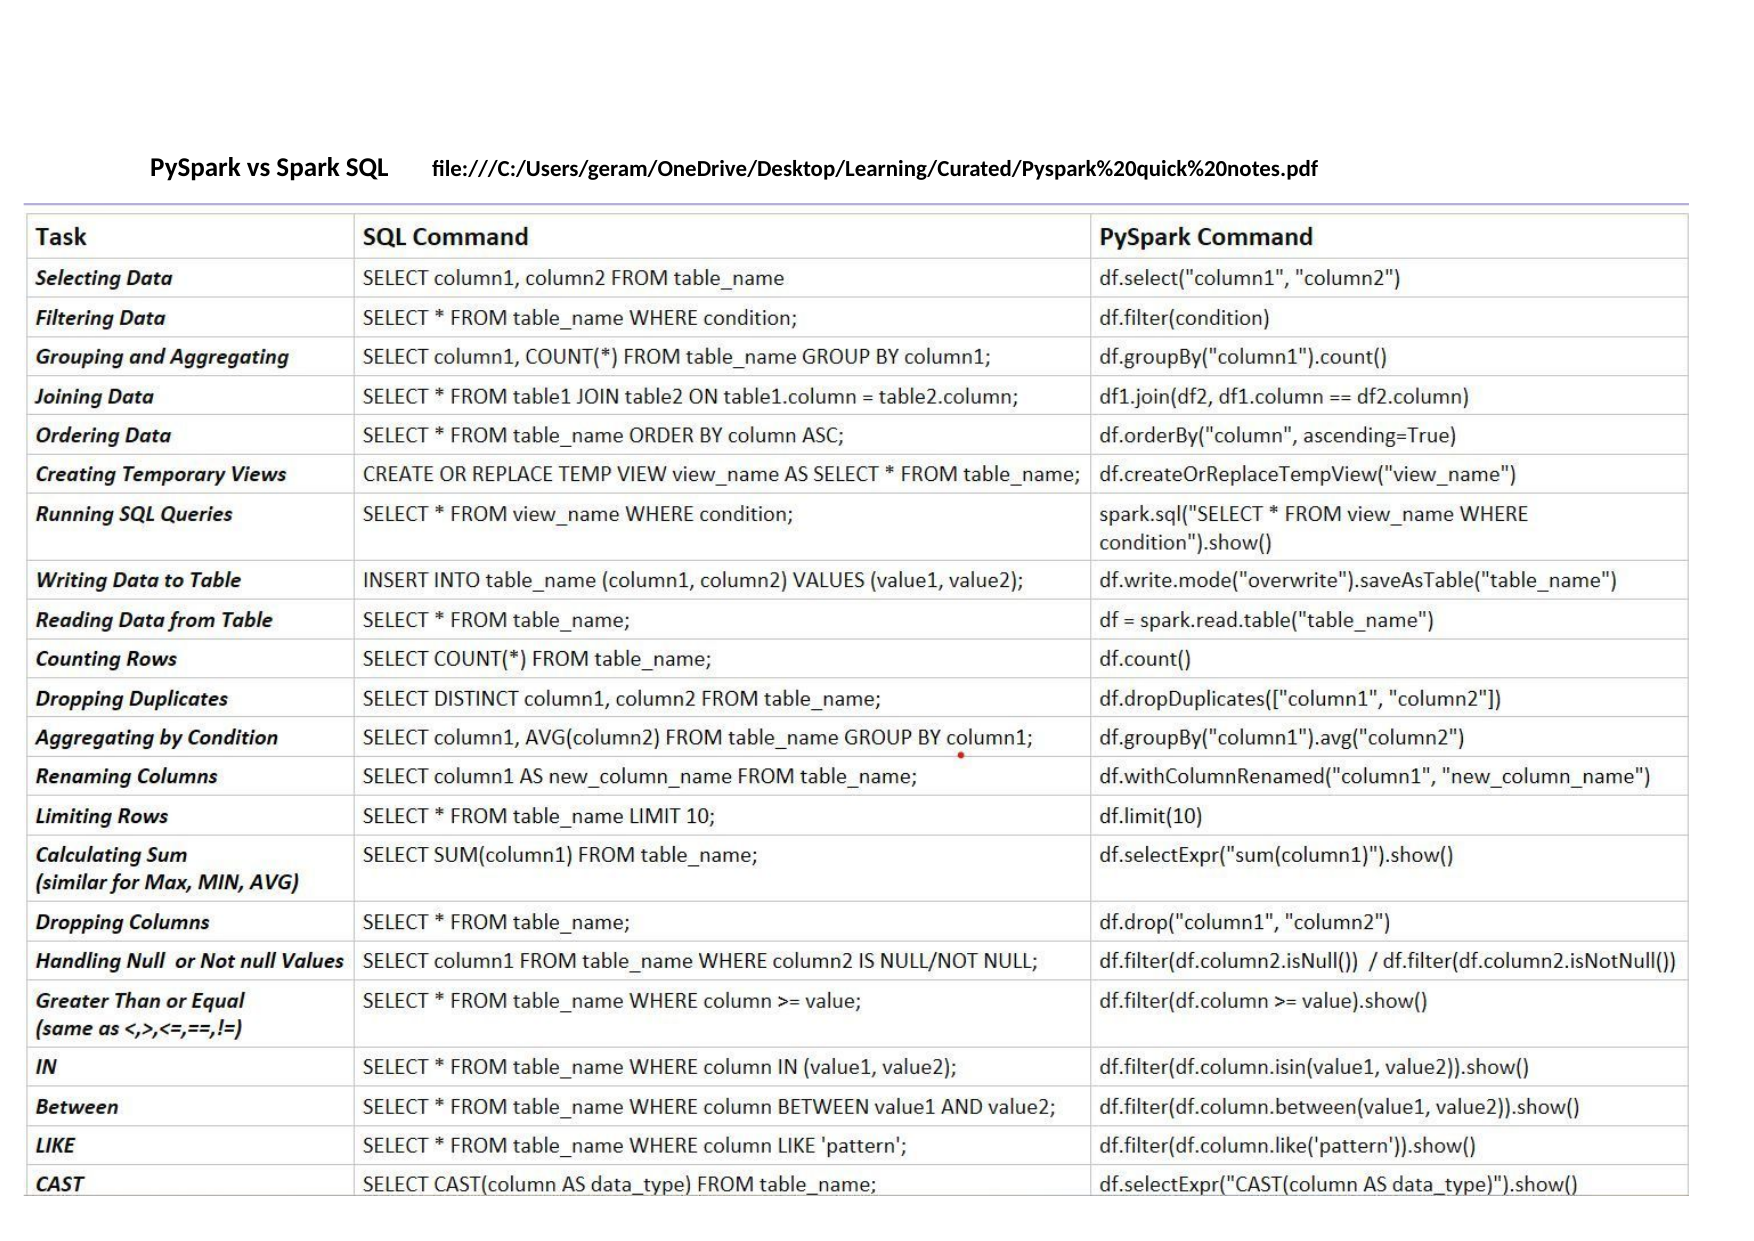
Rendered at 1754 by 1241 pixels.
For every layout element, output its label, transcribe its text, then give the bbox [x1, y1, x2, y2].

picture [23, 203, 1689, 1196]
text PySpark vs Spark SQL file:///C:/Users/geram/OneDrive/Desktop/Learning/Curated/Pyspark%20quick%20notes.pdf [150, 150, 1604, 183]
